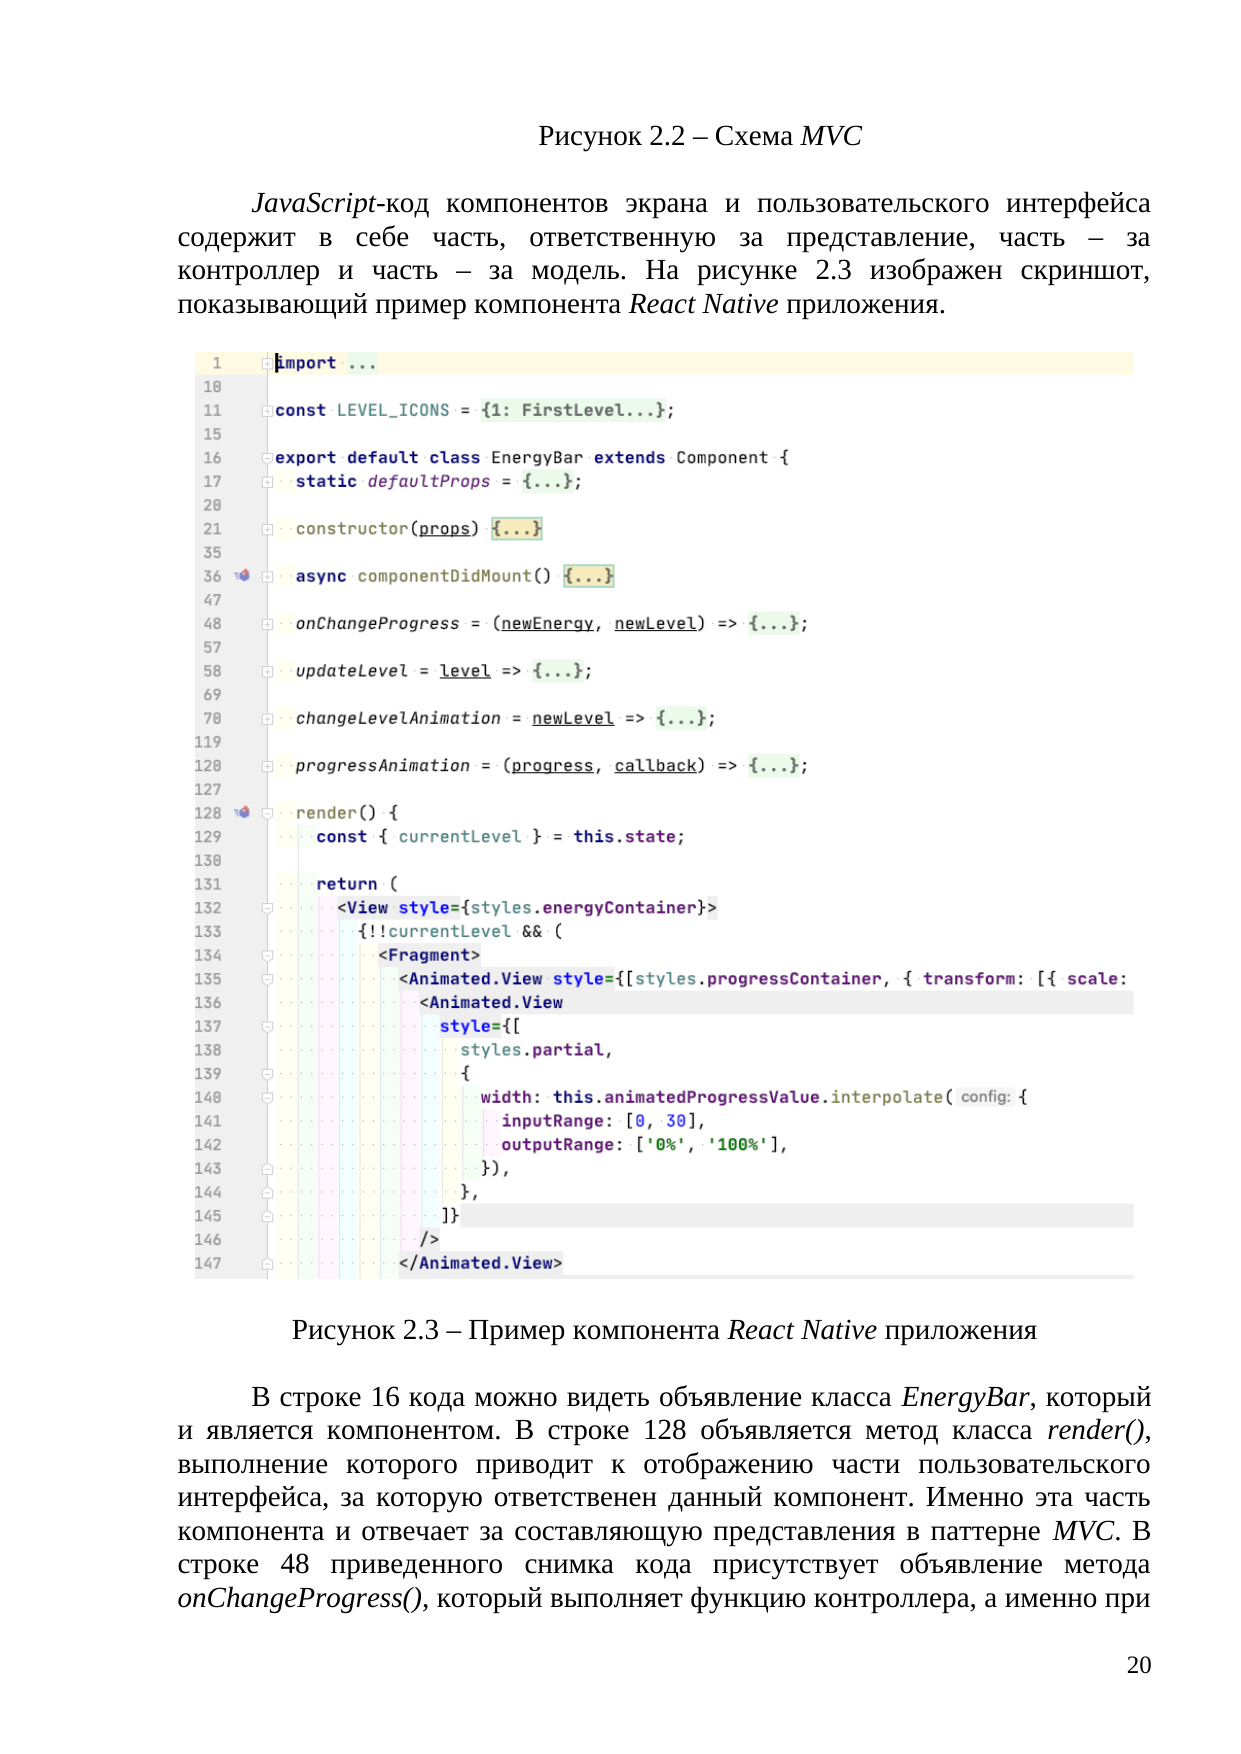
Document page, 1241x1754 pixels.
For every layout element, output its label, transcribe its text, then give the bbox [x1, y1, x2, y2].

picture [195, 352, 1134, 1279]
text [177, 1379, 1152, 1614]
text Рисунок 2.3 – Пример компонента React Native приложения [177, 1312, 1152, 1345]
text JavaScript-код компонентов экрана и пользовательского интерфейса содержит в себе часть, ответственную за представление, часть – за контроллер и часть – за модель. На рисунке 2.3 изображен скриншот, показывающий пример компонента React Native приложения. [177, 185, 1152, 319]
text Рисунок 2.2 – Схема MVC [177, 118, 1152, 152]
